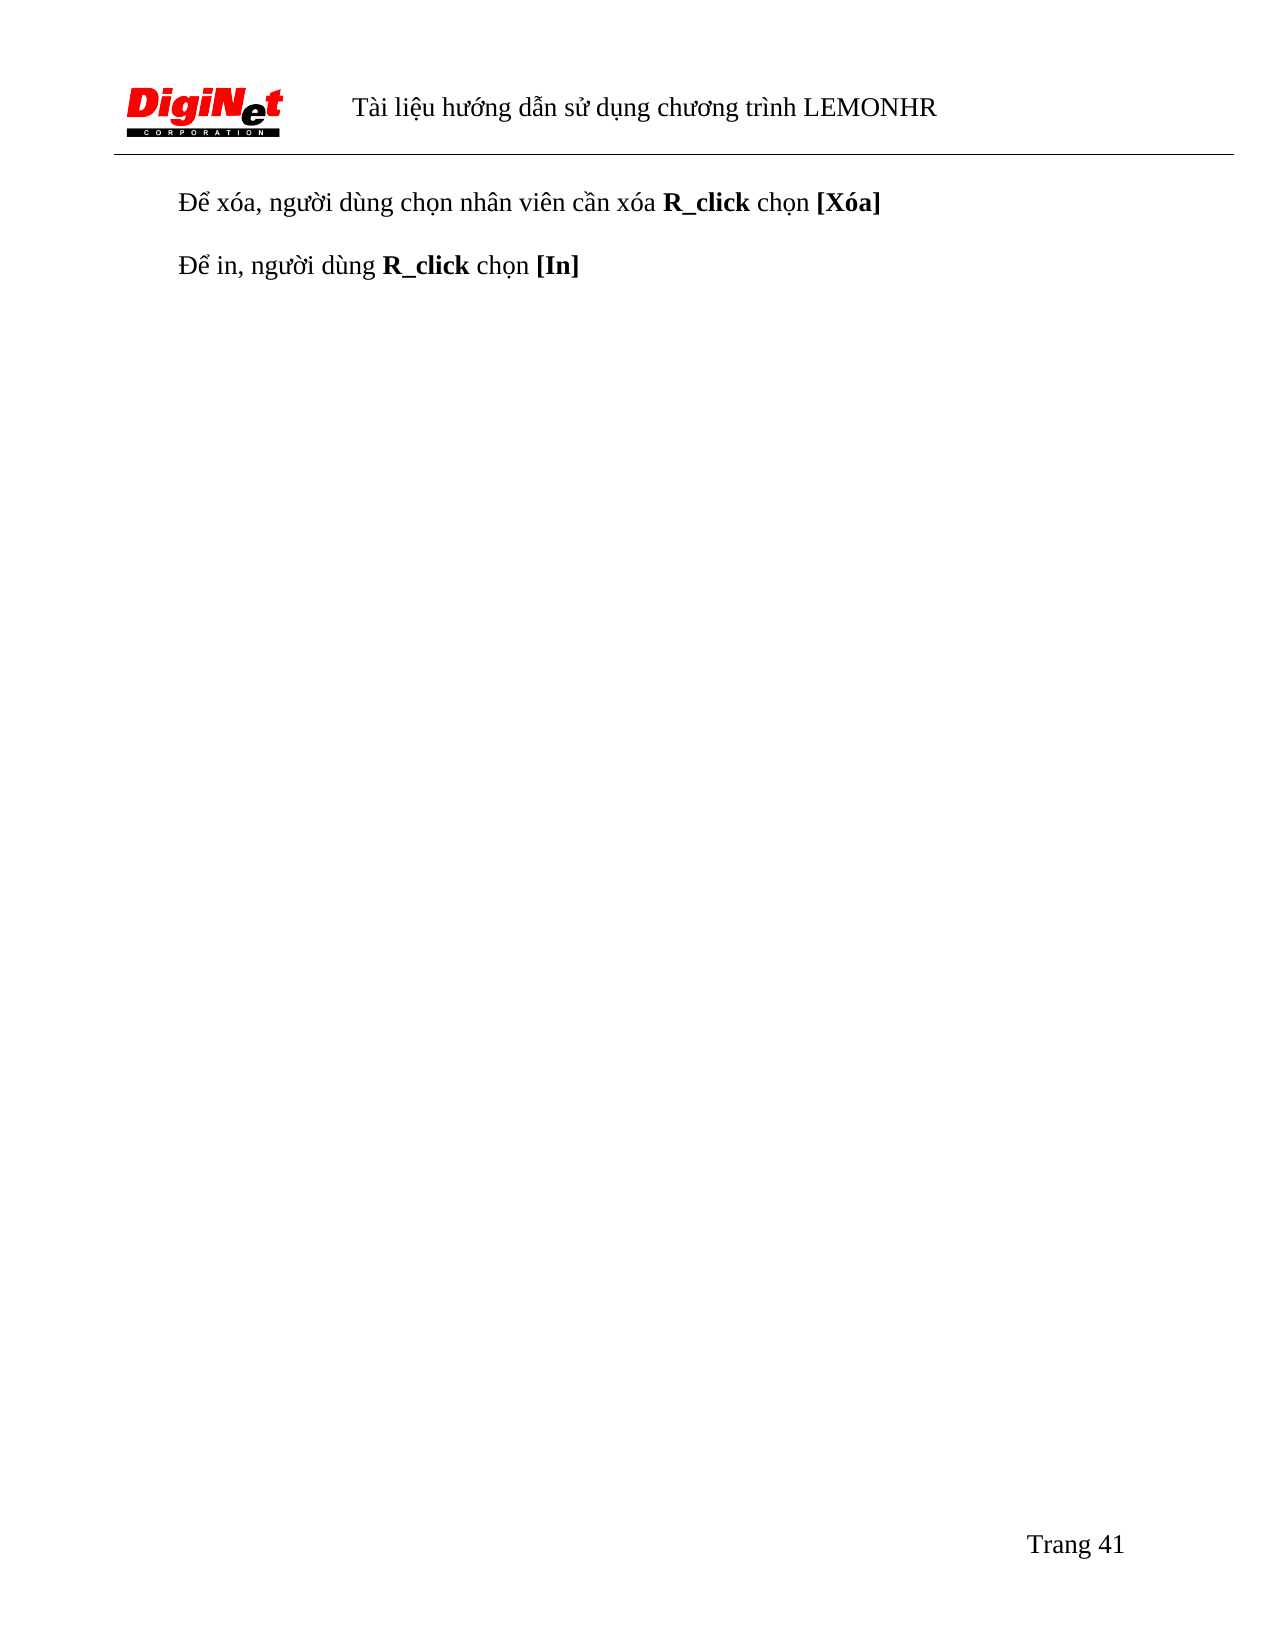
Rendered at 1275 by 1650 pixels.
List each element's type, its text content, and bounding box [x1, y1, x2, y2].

text Để in, người dùng R_click chọn [In] [141, 249, 1125, 280]
text Để xóa, người dùng chọn nhân viên cần xóa R_click chọn [Xóa] [141, 186, 1125, 217]
picture [121, 86, 290, 143]
